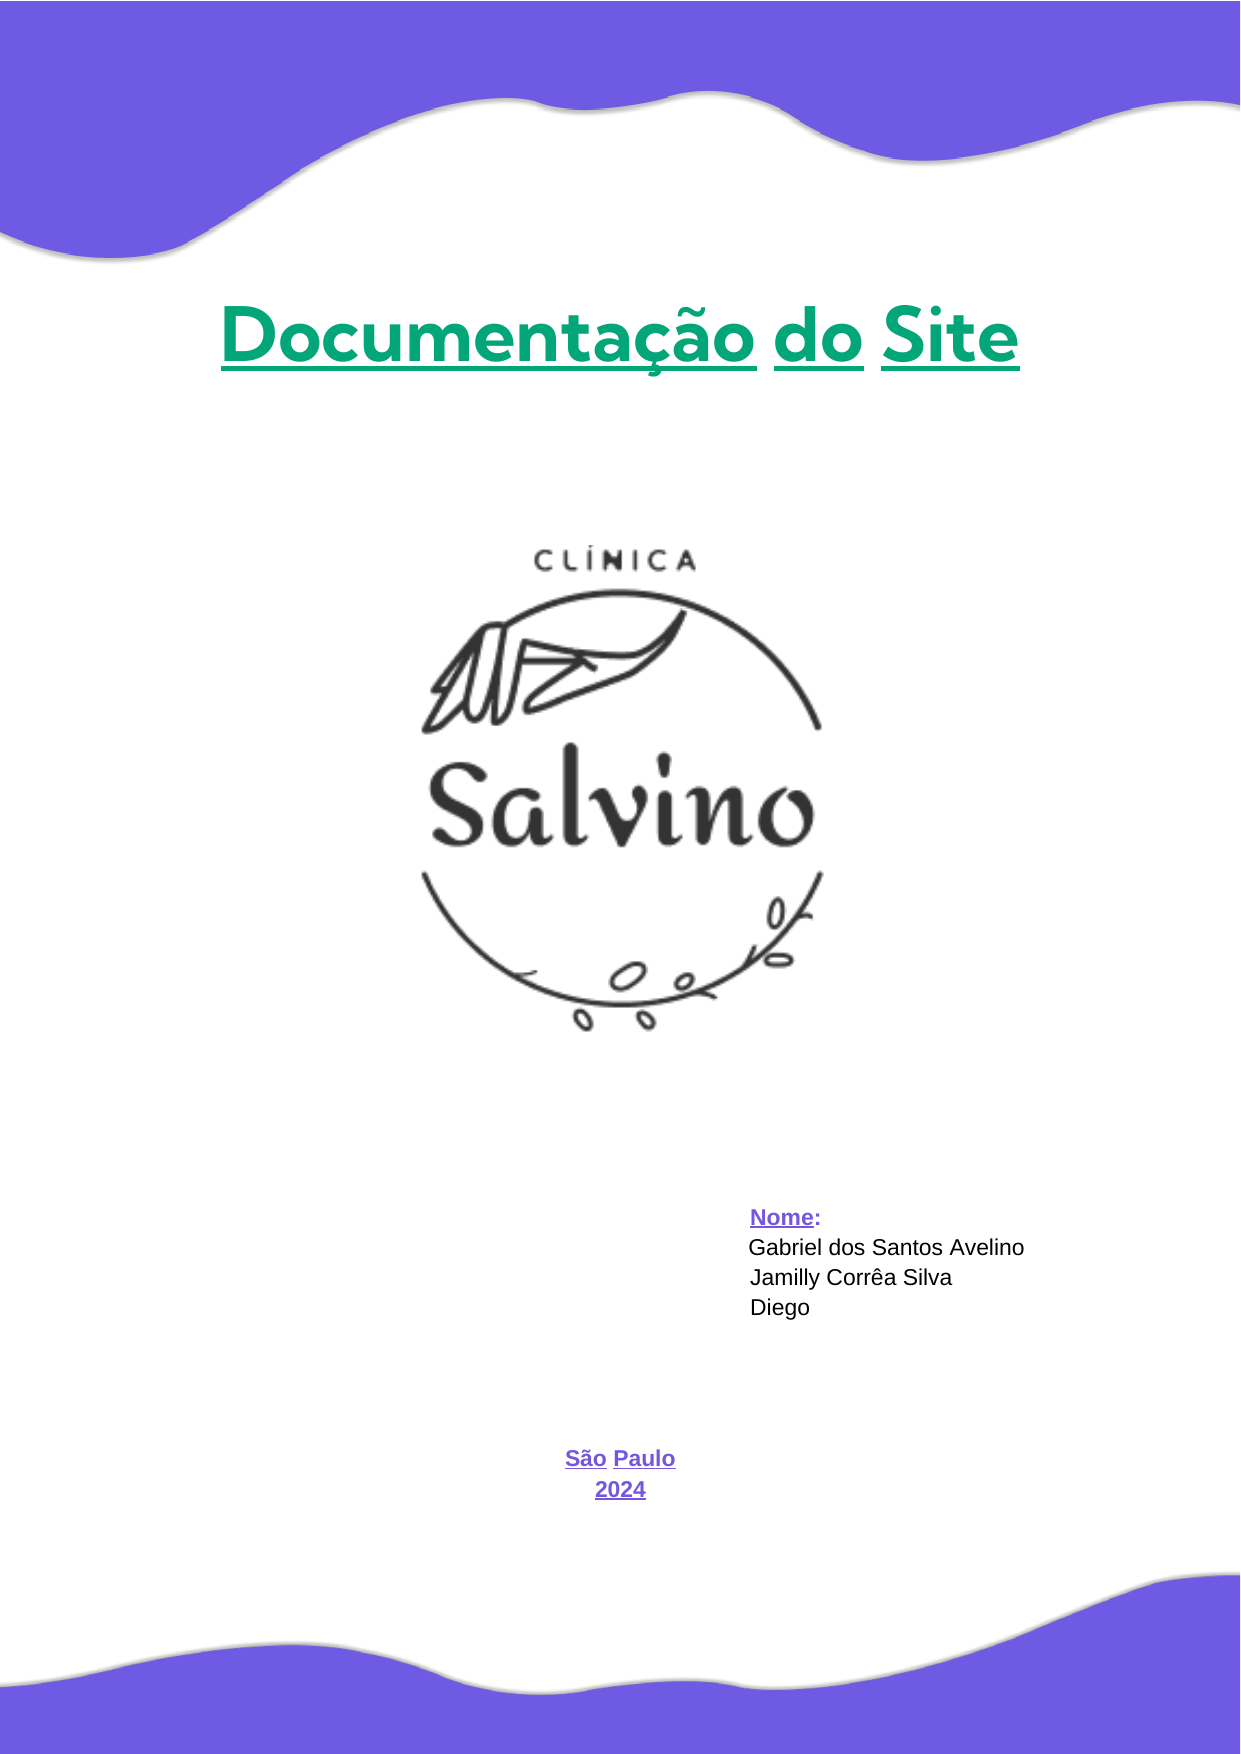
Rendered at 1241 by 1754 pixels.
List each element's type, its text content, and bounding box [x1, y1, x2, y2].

picture [0, 1, 1241, 267]
picture [0, 1570, 1241, 1754]
text Jamilly Corrêa Silva [150, 1264, 1090, 1290]
text Nome: [150, 1204, 1090, 1230]
text Gabriel dos Santos Avelino [150, 1234, 1090, 1260]
text 2024 [150, 1476, 1090, 1502]
picture [403, 545, 837, 1049]
text São Paulo [150, 1445, 1090, 1472]
text Diego [150, 1294, 1090, 1321]
text Documentação do Site [150, 287, 1090, 380]
